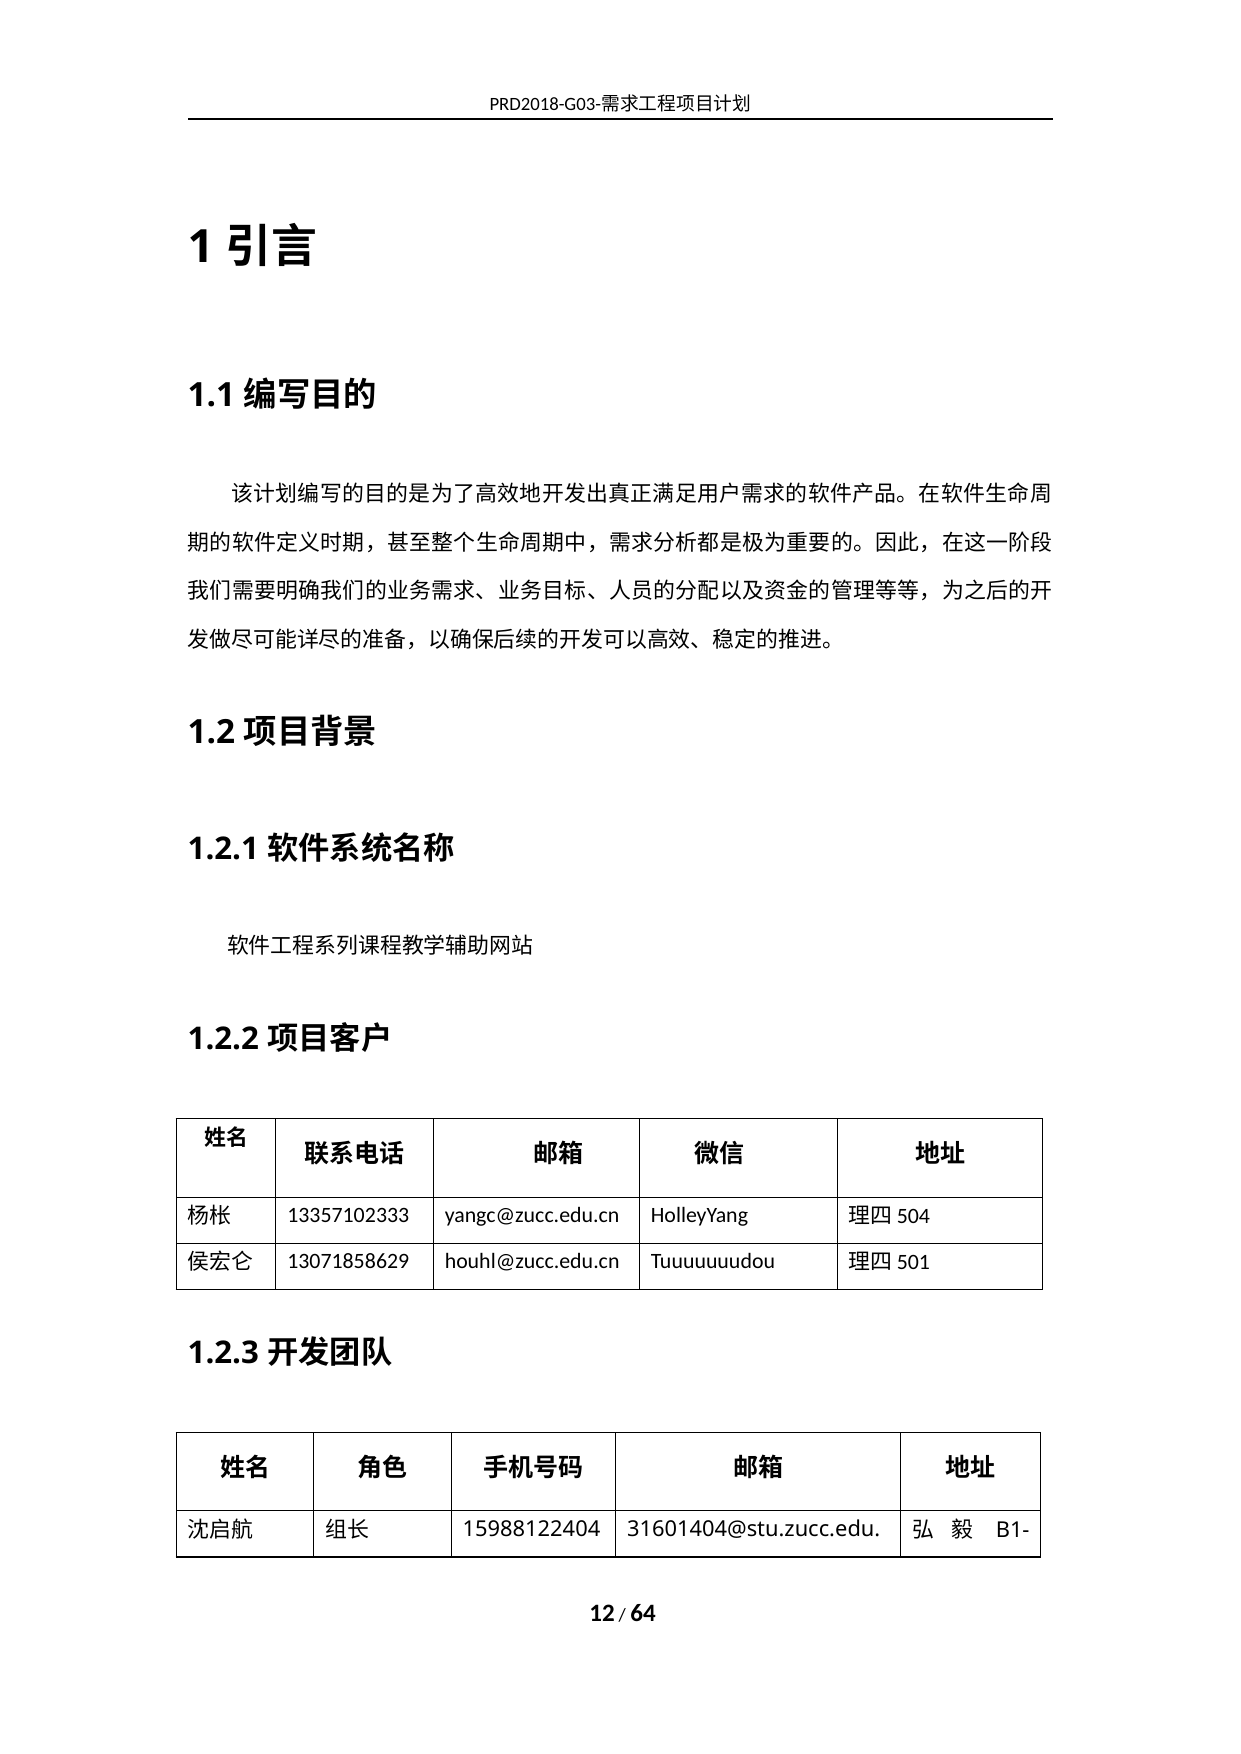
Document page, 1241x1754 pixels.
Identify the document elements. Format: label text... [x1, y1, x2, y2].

table_cell Tuuuuuuudou [640, 1244, 837, 1289]
subtitle 1.2 项目背景 [187, 697, 1053, 762]
table_header 手机号码 [452, 1433, 615, 1510]
table_header 角色 [314, 1433, 451, 1510]
table_cell 沈启航 [177, 1511, 313, 1556]
subtitle 1.2.2 项目客户 [187, 1003, 1053, 1068]
table_cell 弘毅B1-614 [901, 1511, 1040, 1556]
table_cell 杨枨 [177, 1198, 275, 1243]
subtitle 1.2.3 开发团队 [187, 1317, 1053, 1382]
table_header 邮箱 [616, 1433, 900, 1510]
table_cell 理四501 [838, 1244, 1042, 1289]
subtitle 1.2.1 软件系统名称 [187, 813, 1053, 878]
table_cell 13071858629 [276, 1244, 433, 1289]
subtitle 1.1 编写目的 [187, 359, 1053, 424]
table_header 姓名 [177, 1119, 275, 1197]
text 软件工程系列课程教学辅助网站 [187, 928, 1053, 961]
table_header 地址 [838, 1119, 1042, 1197]
table_cell 组长 [314, 1511, 451, 1556]
table_cell 侯宏仑 [177, 1244, 275, 1289]
table_cell 15988122404 [452, 1511, 615, 1556]
text 该计划编写的目的是为了高效地开发出真正满足用户需求的软件产品。在软件生命周期的软件定义时期，甚至整个生命周期中，需求分析都是极为重要的。因此，在这一阶段，我们需要明确我们的业务需求、业务目标、人员的分配以及资金的管理等等，为之后的开发做尽可能详尽的准备，以确保后续的开发可以高效、稳定的推进。 [187, 475, 1053, 654]
table_cell houhl@zucc.edu.cn [434, 1244, 639, 1289]
table_header 地址 [901, 1433, 1040, 1510]
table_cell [616, 1511, 900, 1556]
table_header 微信 [640, 1119, 837, 1197]
table_header 邮箱 [434, 1119, 639, 1197]
table_cell yangc@zucc.edu.cn [434, 1198, 639, 1243]
subtitle 1 引言 [187, 194, 1053, 291]
table_cell HolleyYang [640, 1198, 837, 1243]
table_header 姓名 [177, 1433, 313, 1510]
table_cell 理四504 [838, 1198, 1042, 1243]
table_header 联系电话 [276, 1119, 433, 1197]
table_cell 13357102333 [276, 1198, 433, 1243]
